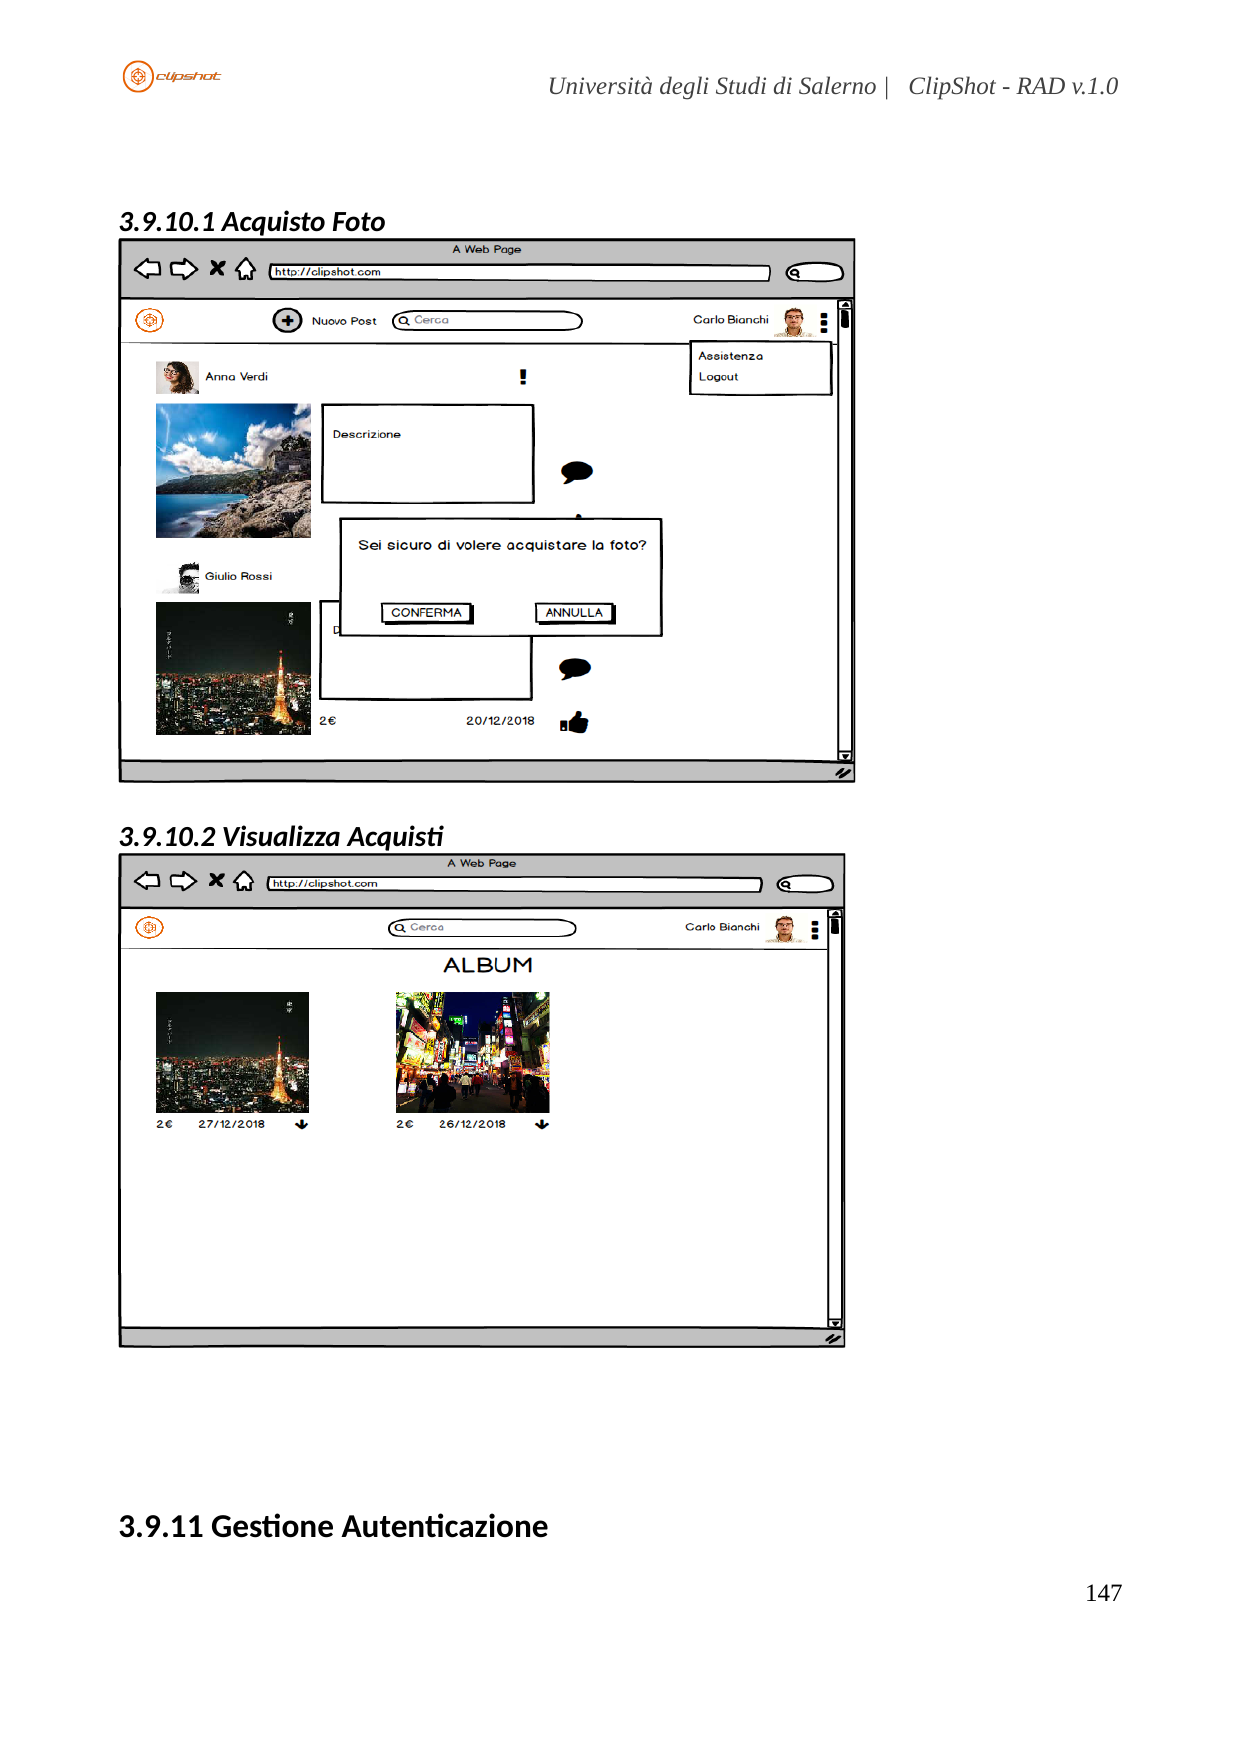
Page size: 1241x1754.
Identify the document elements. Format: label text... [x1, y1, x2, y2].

text 3.9.10.1 Acquisto Foto [118, 203, 1122, 239]
text 3.9.11 Gestione Autenticazione [118, 1505, 1122, 1546]
picture [121, 59, 223, 95]
picture [118, 853, 846, 1348]
text 3.9.10.2 Visualizza Acquisti [118, 818, 1122, 853]
picture [118, 238, 856, 783]
